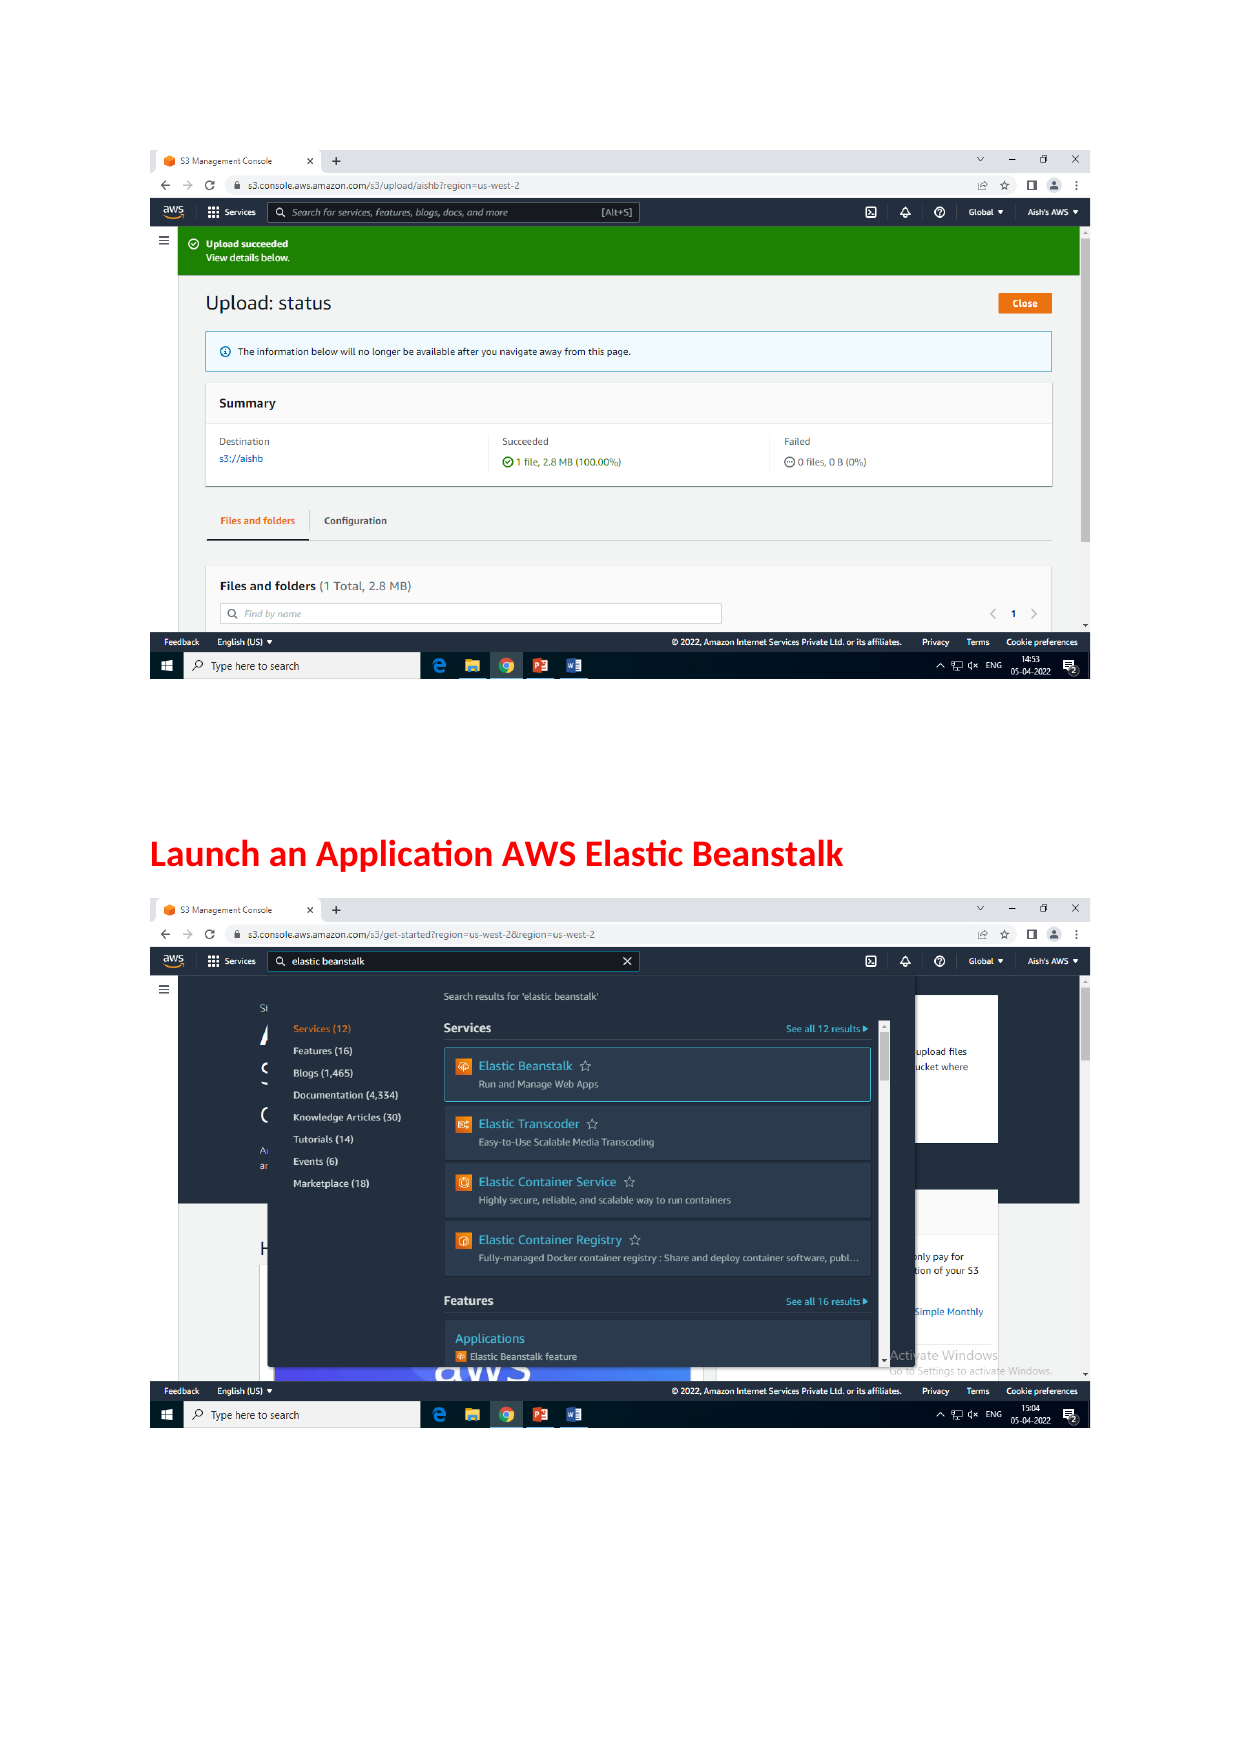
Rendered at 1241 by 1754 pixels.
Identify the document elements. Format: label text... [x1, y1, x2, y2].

picture [150, 150, 1091, 679]
text Launch an Application AWS Elastic Beanstalk [150, 830, 1090, 876]
picture [150, 898, 1091, 1428]
